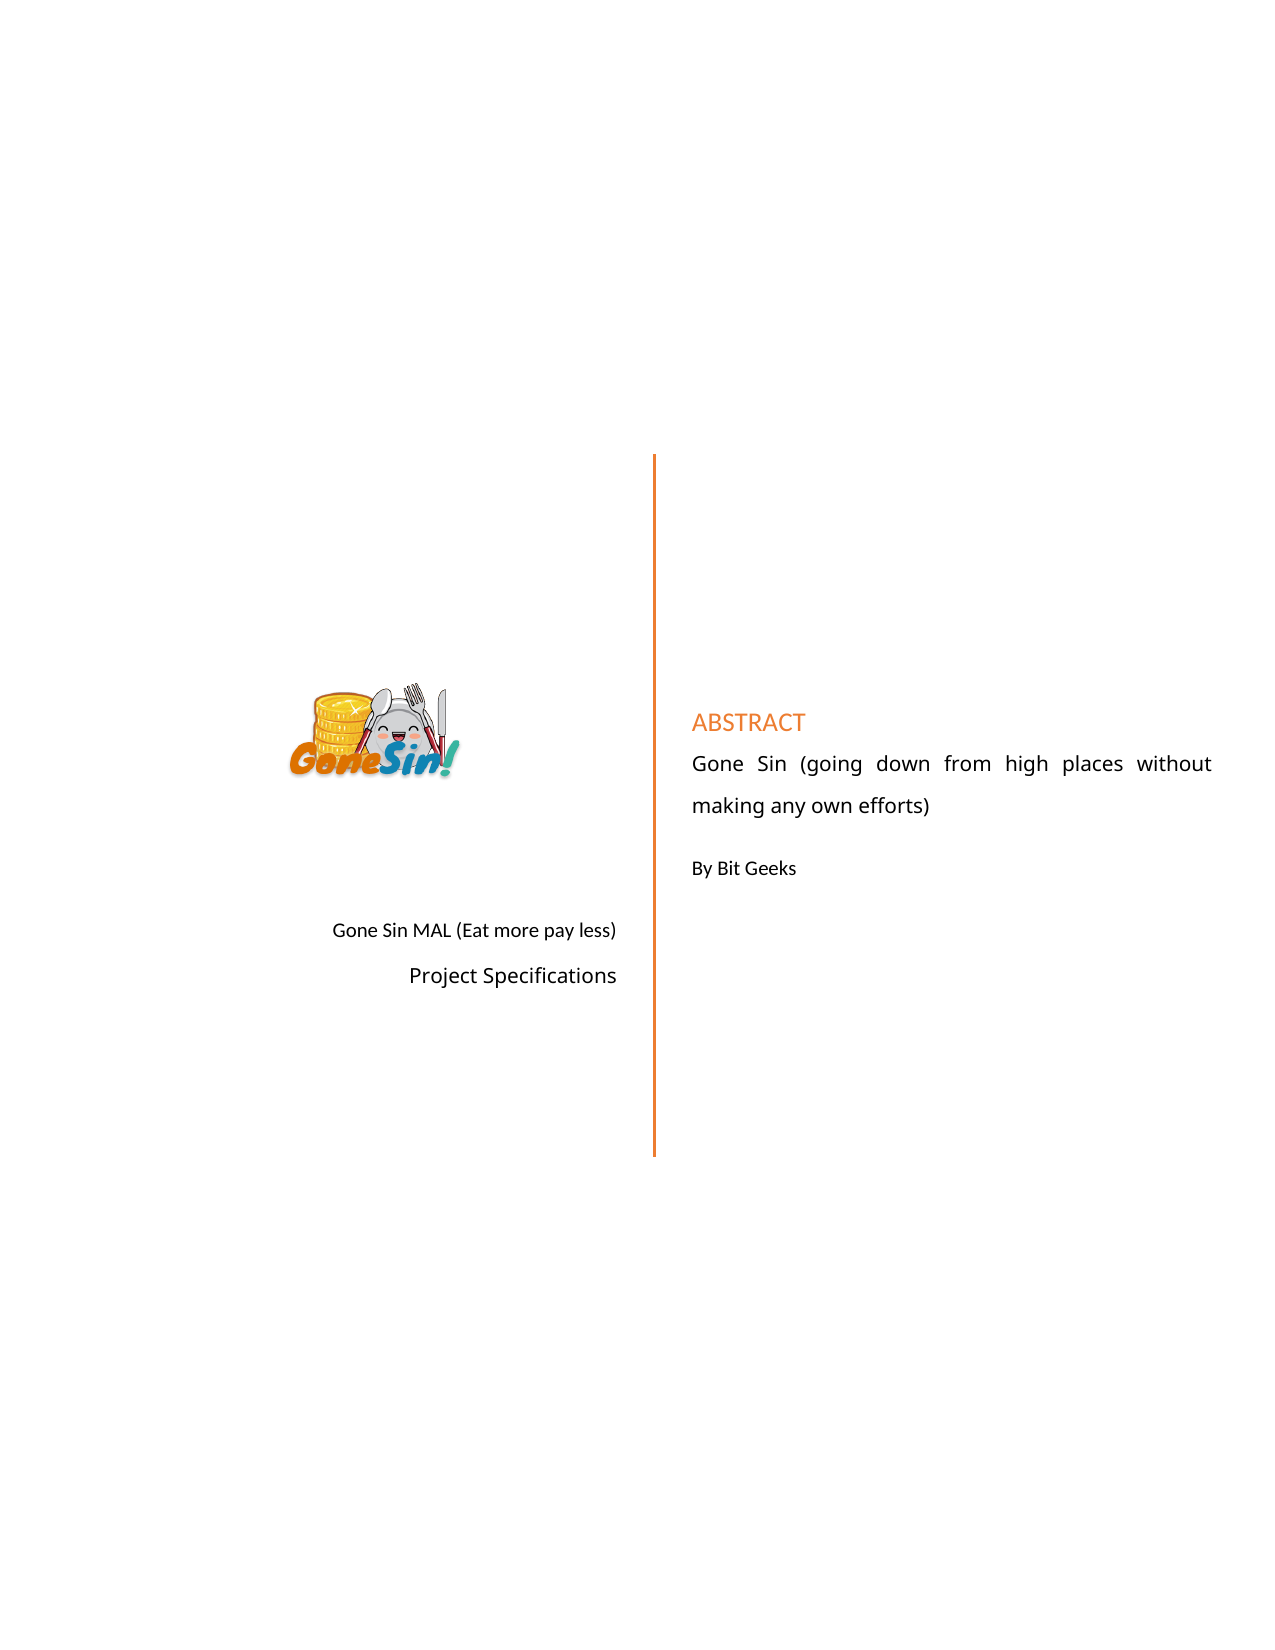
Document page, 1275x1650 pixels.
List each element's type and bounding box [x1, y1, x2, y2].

picture [126, 599, 617, 883]
